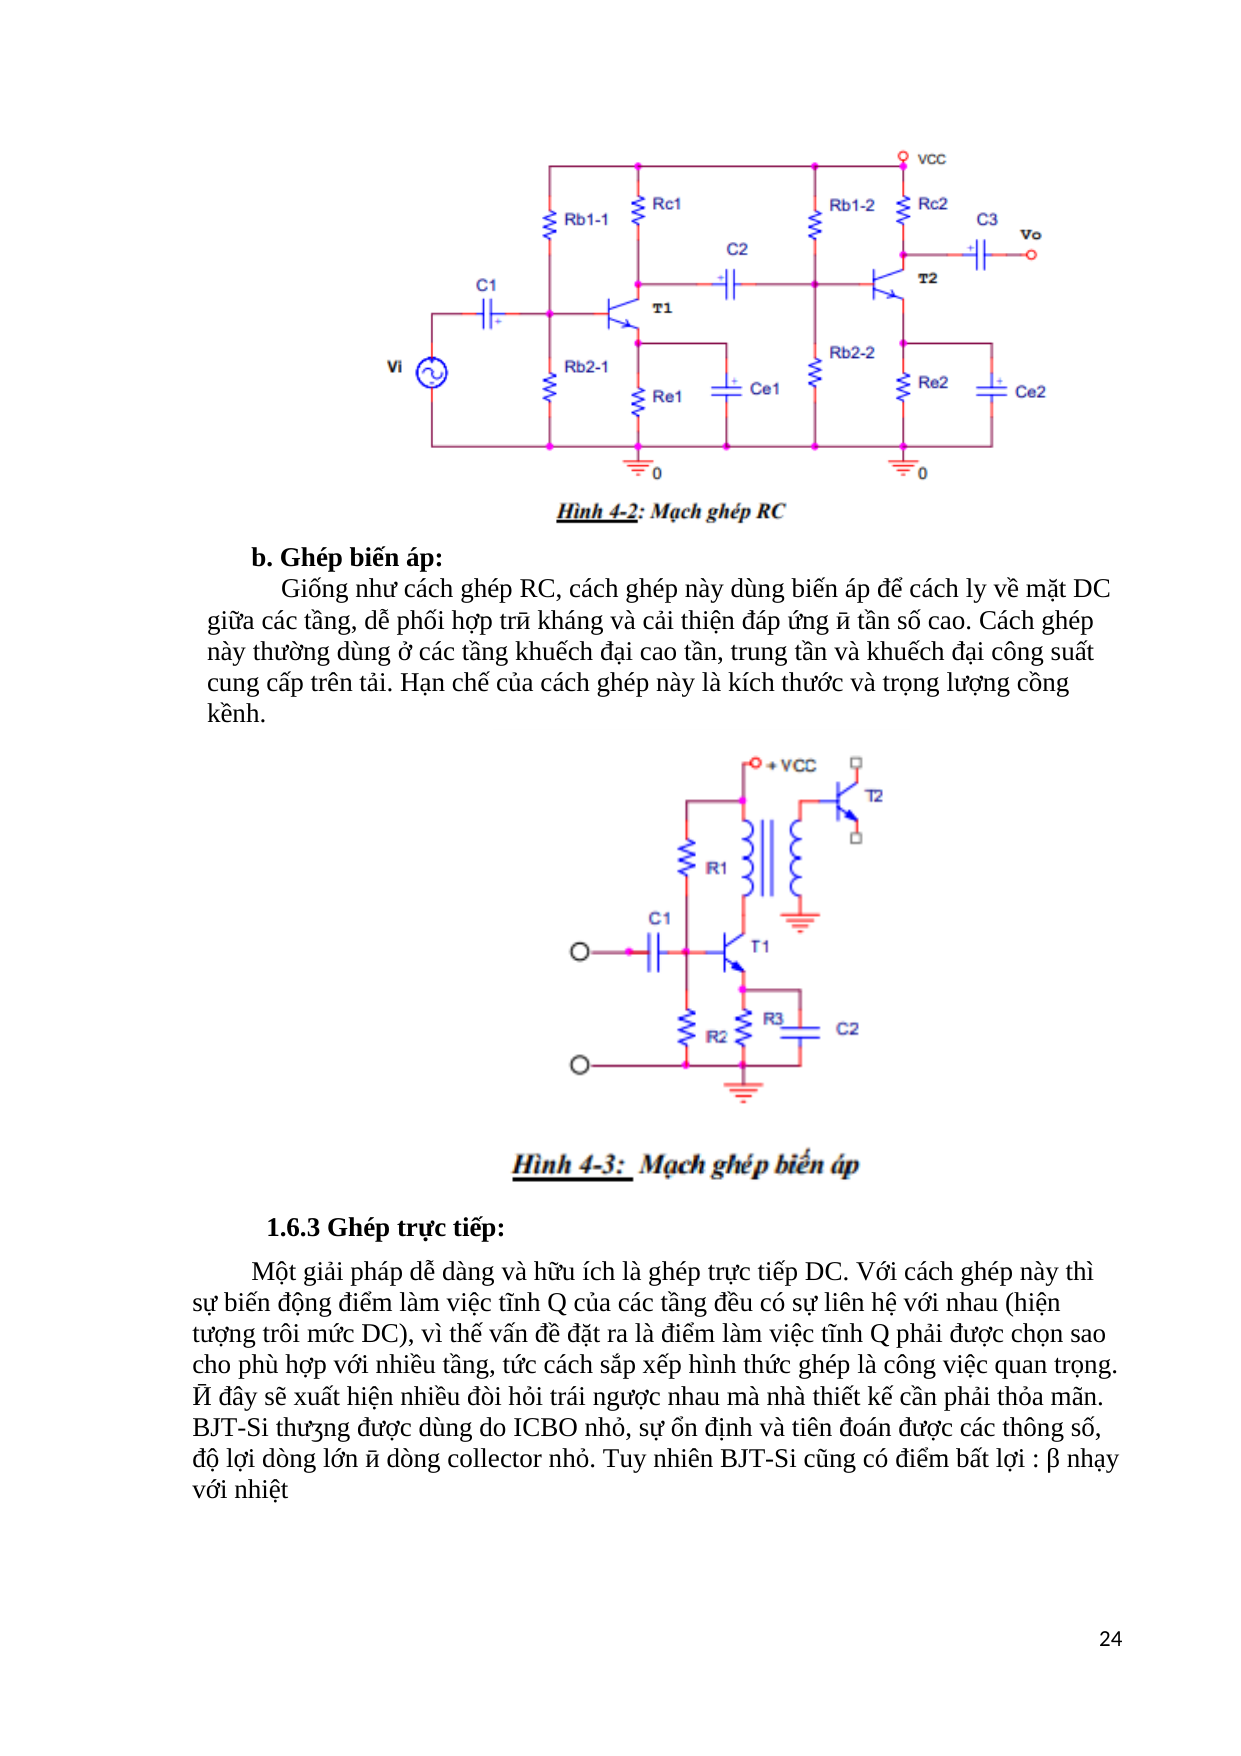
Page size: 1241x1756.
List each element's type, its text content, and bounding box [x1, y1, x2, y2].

list b. Ghép biến áp: [207, 541, 1122, 573]
list Giống như cách ghép RC, cách ghép này dùng biến áp để cách ly về mặt DC giữa các tầng, dễ phối hợp trӣ kháng và cải thiện đáp ứng ӣ tần số cao. Cách ghép này thường dùng ở các tầng khuếch đại cao tần, trung tần và khuếch đại công suất cung cấp trên tải. Hạn chế của cách ghép này là kích thước và trọng lượng cồng kềnh. [207, 573, 1122, 728]
picture [493, 728, 910, 1212]
picture [350, 147, 1053, 542]
list 1.6.3 Ghép trực tiếp: [192, 1211, 1122, 1243]
text Một giải pháp dễ dàng và hữu ích là ghép trực tiếp DC. Với cách ghép này thì sự biến động điểm làm việc tĩnh Q của các tầng đều có sự liên hệ với nhau (hiện tượng trôi mức DC), vì thế vấn đề đặt ra là điểm làm việc tĩnh Q phải được chọn sao cho phù hợp với nhiều tầng, tức cách sắp xếp hình thức ghép là công việc quan trọng. Ӣ đây sẽ xuất hiện nhiều đòi hỏi trái ngược nhau mà nhà thiết kế cần phải thỏa mãn. BJT-Si thưӡng được dùng do ICBO nhỏ, sự ổn định và tiên đoán được các thông số, độ lợi dòng lớn ӣ dòng collector nhỏ. Tuy nhiên BJT-Si cũng có điểm bất lợi : β nhạy với nhiệt [192, 1255, 1122, 1504]
